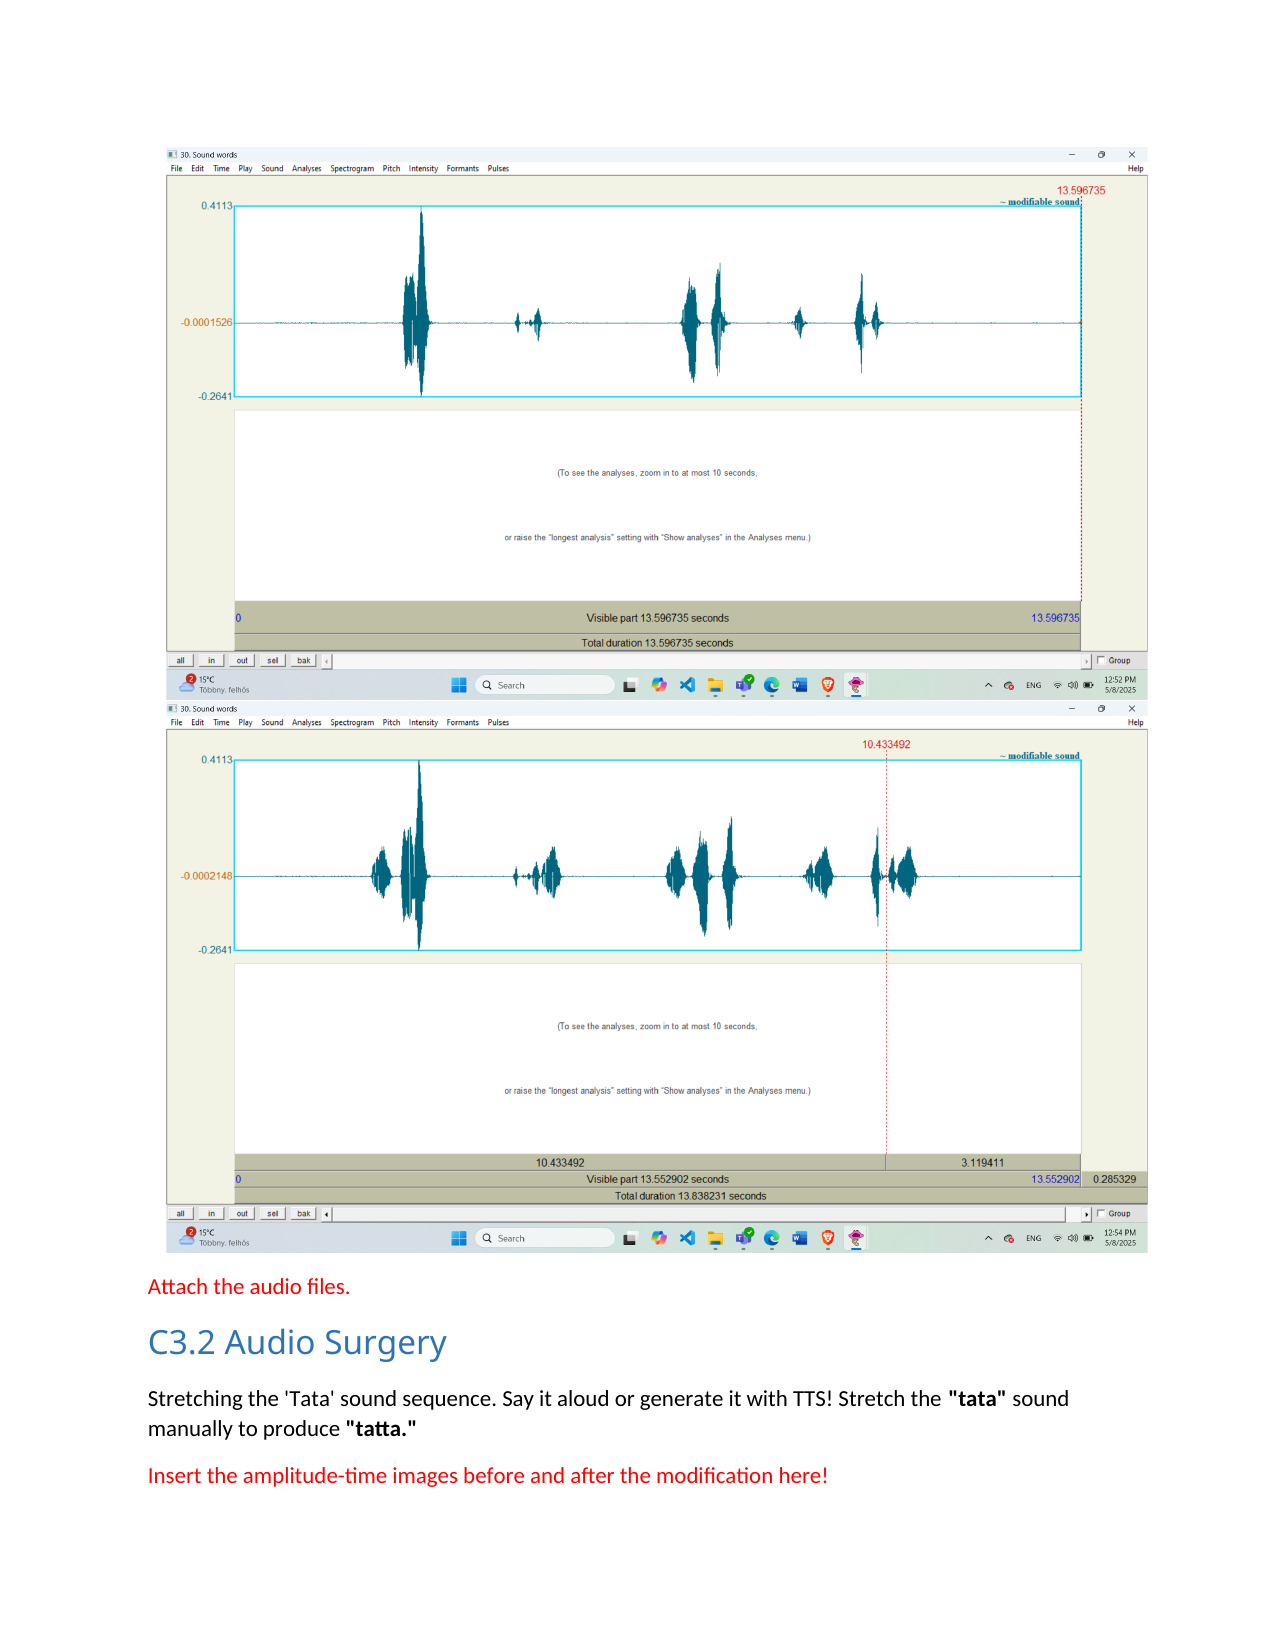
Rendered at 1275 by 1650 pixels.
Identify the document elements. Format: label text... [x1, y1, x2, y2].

text Stretching the 'Tata' sound sequence. Say it aloud or generate it with TTS! Stretch the "tata" sound manually to produce "tatta." [148, 1384, 1127, 1442]
text C3.2 Audio Surgery [148, 1319, 1127, 1364]
text Insert the amplitude-time images before and after the modification here! [148, 1461, 1127, 1489]
text Attach the audio files. [148, 1272, 1127, 1300]
